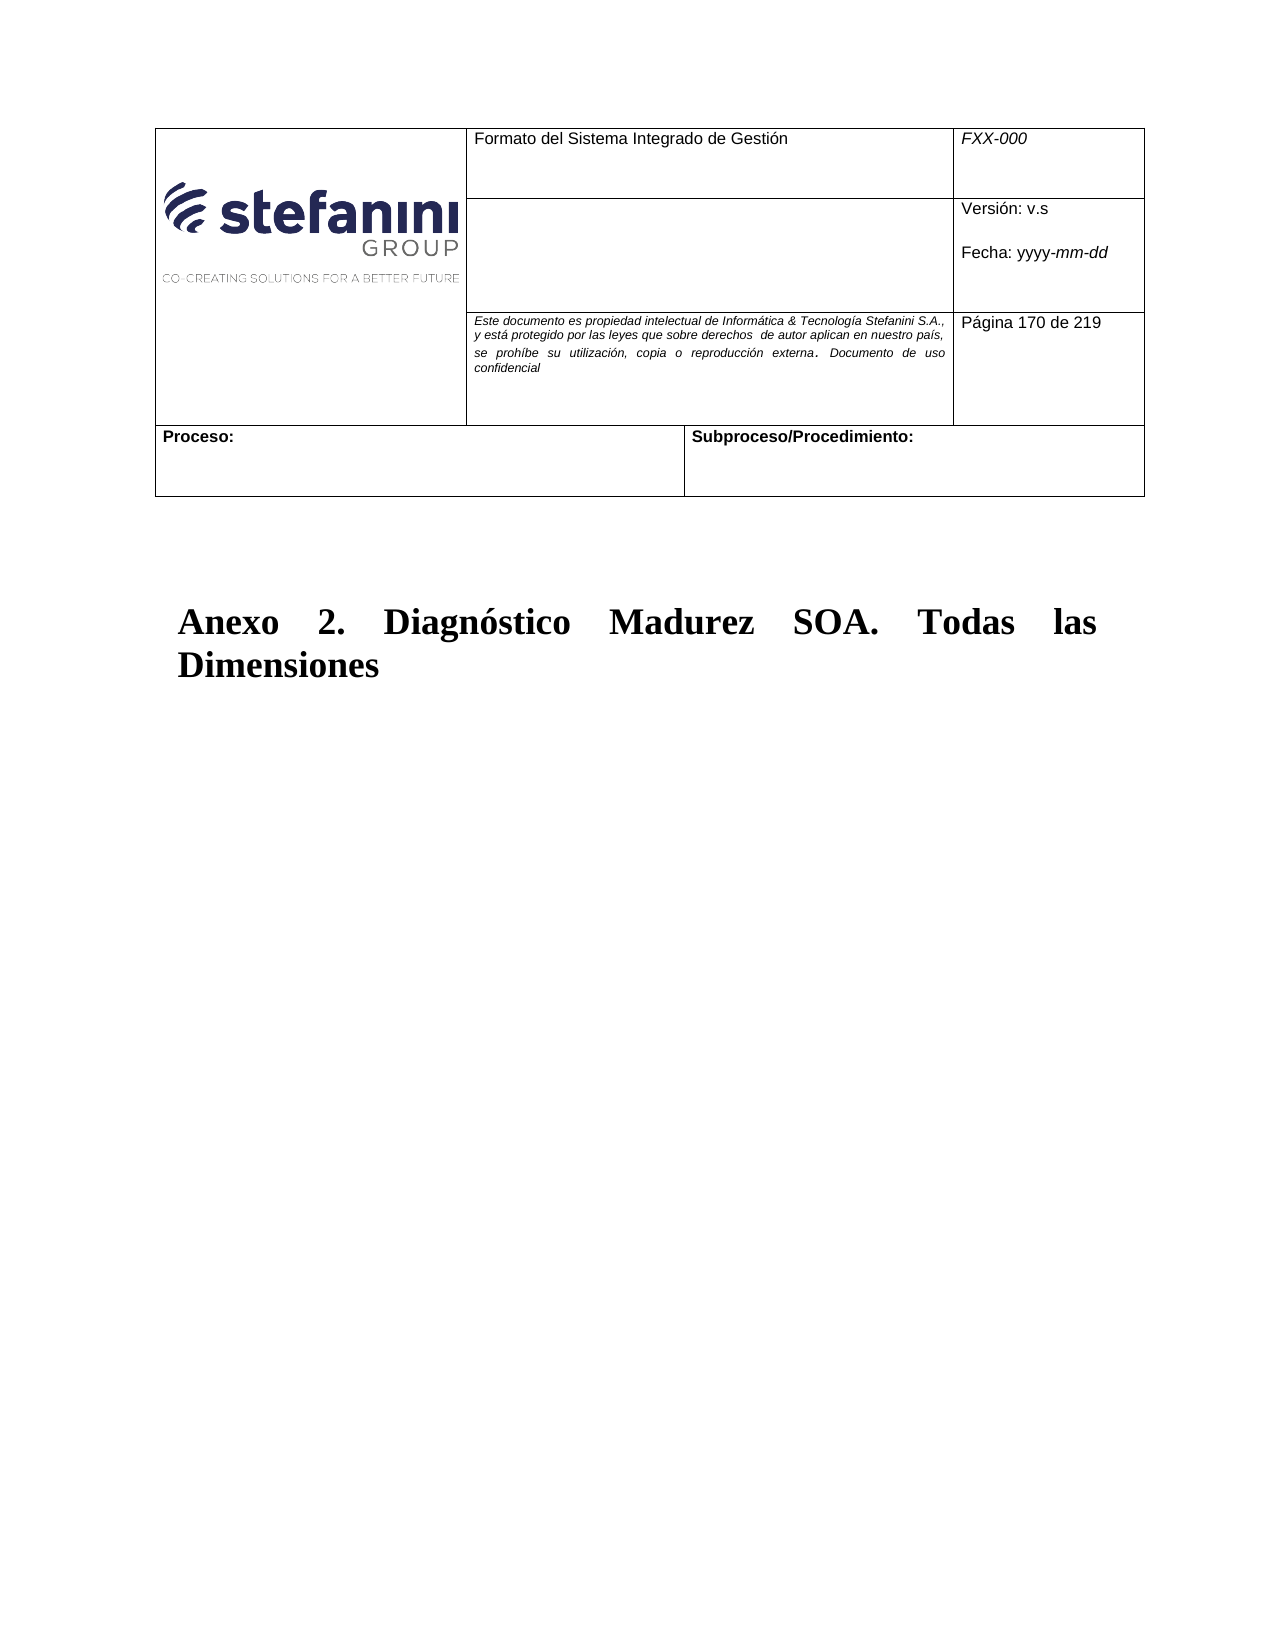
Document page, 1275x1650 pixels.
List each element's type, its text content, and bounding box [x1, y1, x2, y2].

picture [162, 182, 460, 286]
subtitle Anexo 2. Diagnóstico Madurez SOA. Todas las Dimensiones [177, 599, 1098, 686]
